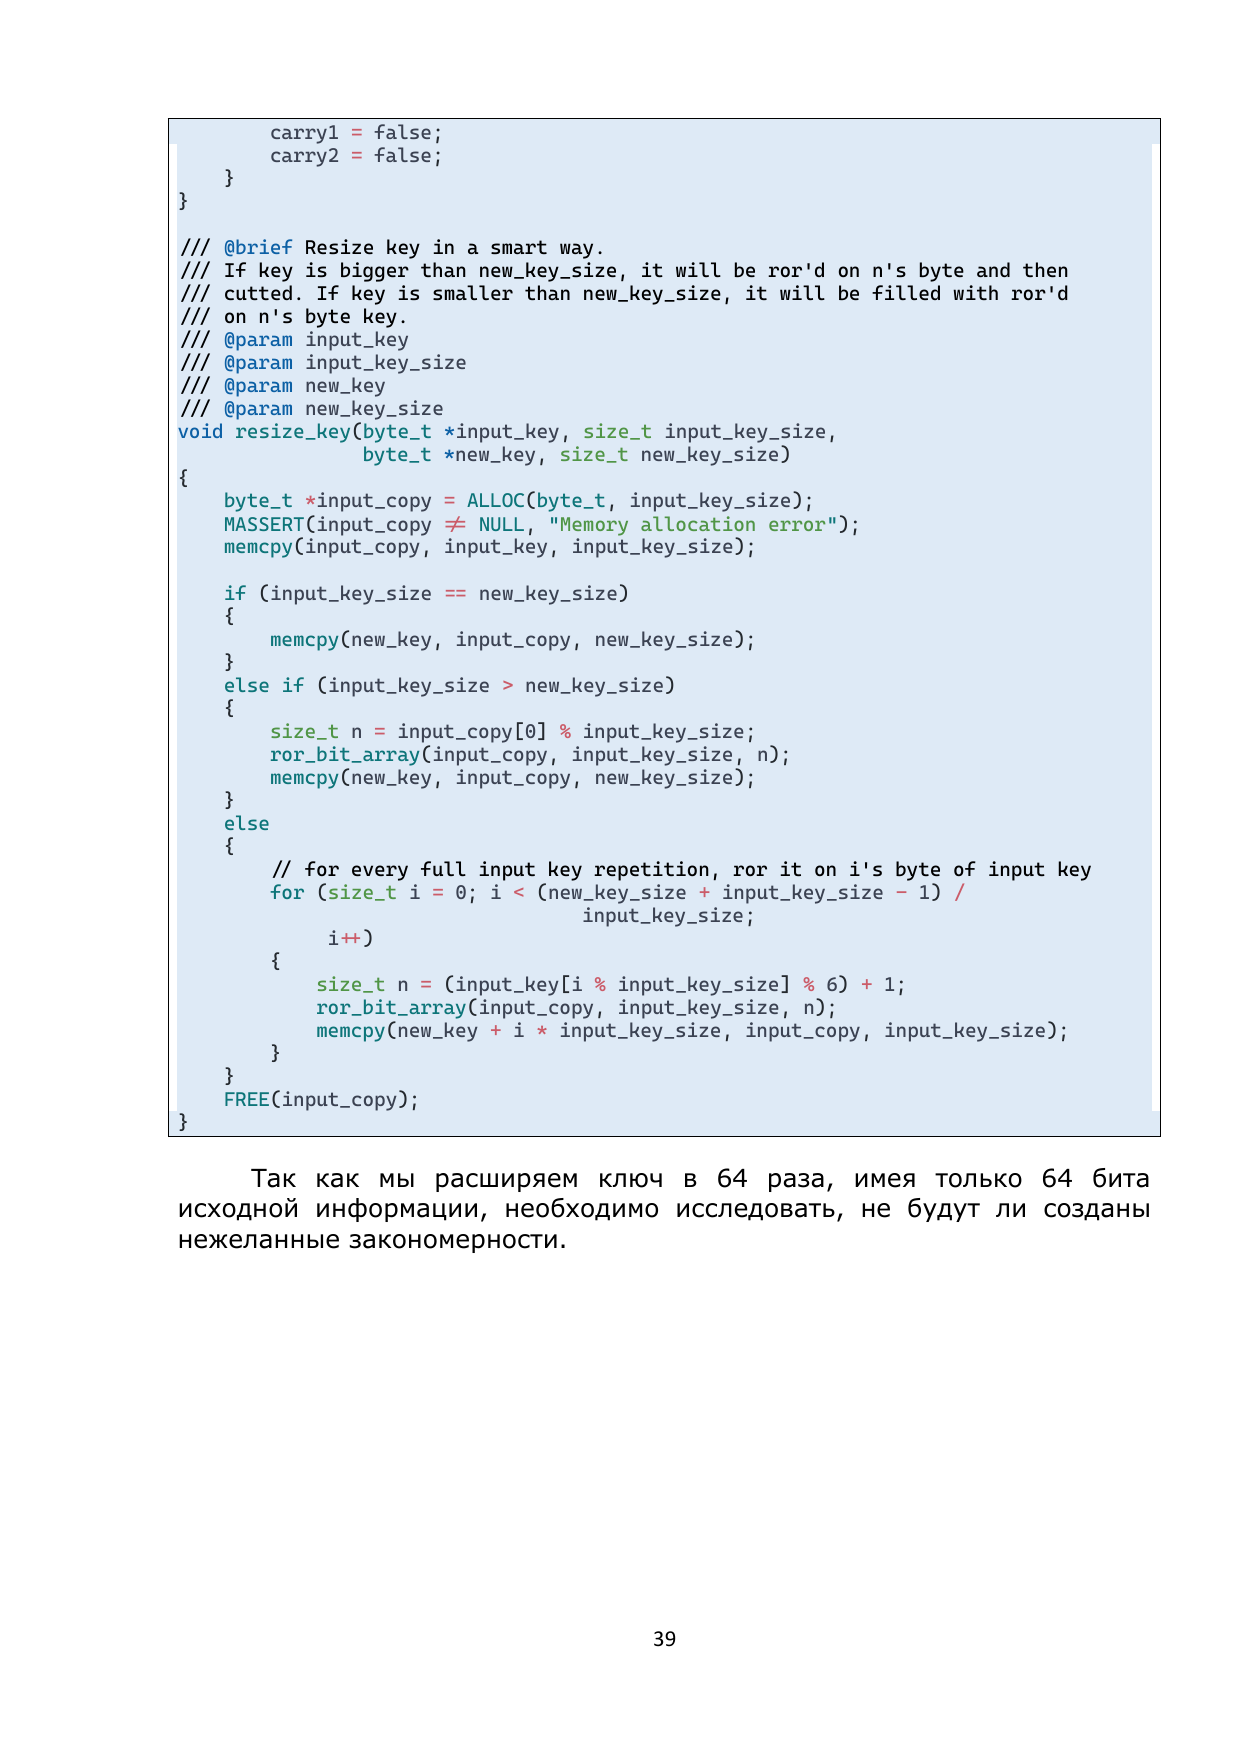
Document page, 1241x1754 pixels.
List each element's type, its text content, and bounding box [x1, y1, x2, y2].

text for (size_t i = 0; i < (new_key_size + input_key_size - 1) / [177, 881, 1152, 904]
text { [177, 605, 1152, 628]
text byte_t *new_key, size_t new_key_size) [177, 443, 1152, 467]
text size_t n = (input_key[i % input_key_size] % 6) + 1; [177, 973, 1152, 996]
text } [177, 1065, 1152, 1088]
text } [177, 1042, 1152, 1065]
text { [177, 467, 1152, 489]
text i++) [177, 927, 1152, 950]
text /// @param input_key [177, 328, 1152, 351]
text memcpy(new_key, input_copy, new_key_size); [177, 766, 1152, 789]
text /// @param new_key_size [177, 397, 1152, 421]
text { [177, 835, 1152, 858]
text else [177, 812, 1152, 835]
text FREE(input_copy); [177, 1088, 1152, 1108]
text /// @param input_key_size [177, 351, 1152, 374]
text MASSERT(input_copy != NULL, "Memory allocation error"); [177, 513, 1152, 536]
text memcpy(new_key, input_copy, new_key_size); [177, 628, 1152, 651]
text ror_bit_array(input_copy, input_key_size, n); [177, 996, 1152, 1019]
text { [177, 950, 1152, 973]
text memcpy(input_copy, input_key, input_key_size); [177, 536, 1152, 559]
text carry2 = false; [177, 144, 1152, 167]
text ror_bit_array(input_copy, input_key_size, n); [177, 743, 1152, 766]
text input_key_size; [177, 904, 1152, 927]
text size_t n = input_copy[0] % input_key_size; [177, 720, 1152, 743]
text } [177, 789, 1152, 812]
text } [169, 1108, 1160, 1136]
text byte_t *input_copy = ALLOC(byte_t, input_key_size); [177, 489, 1152, 513]
text /// on n's byte key. [177, 305, 1152, 328]
text /// @brief Resize key in a smart way. [177, 236, 1152, 259]
text // for every full input key repetition, ror it on i's byte of input key [177, 858, 1152, 881]
text } [177, 651, 1152, 674]
text if (input_key_size == new_key_size) [177, 582, 1152, 605]
text /// cutted. If key is smaller than new_key_size, it will be filled with ror'd [177, 282, 1152, 305]
text { [177, 697, 1152, 720]
text carry1 = false; [169, 119, 1160, 144]
text /// If key is bigger than new_key_size, it will be ror'd on n's byte and then [177, 259, 1152, 282]
text void resize_key(byte_t *input_key, size_t input_key_size, [177, 421, 1152, 443]
text } [177, 167, 1152, 190]
text else if (input_key_size > new_key_size) [177, 674, 1152, 697]
text /// @param new_key [177, 374, 1152, 397]
text Так как мы расширяем ключ в 64 раза, имея только 64 бита исходной информации, необходимо исследовать, не будут ли созданы нежеланные закономерности. [177, 1162, 1152, 1253]
text memcpy(new_key + i * input_key_size, input_copy, input_key_size); [177, 1019, 1152, 1042]
text } [177, 190, 1152, 213]
